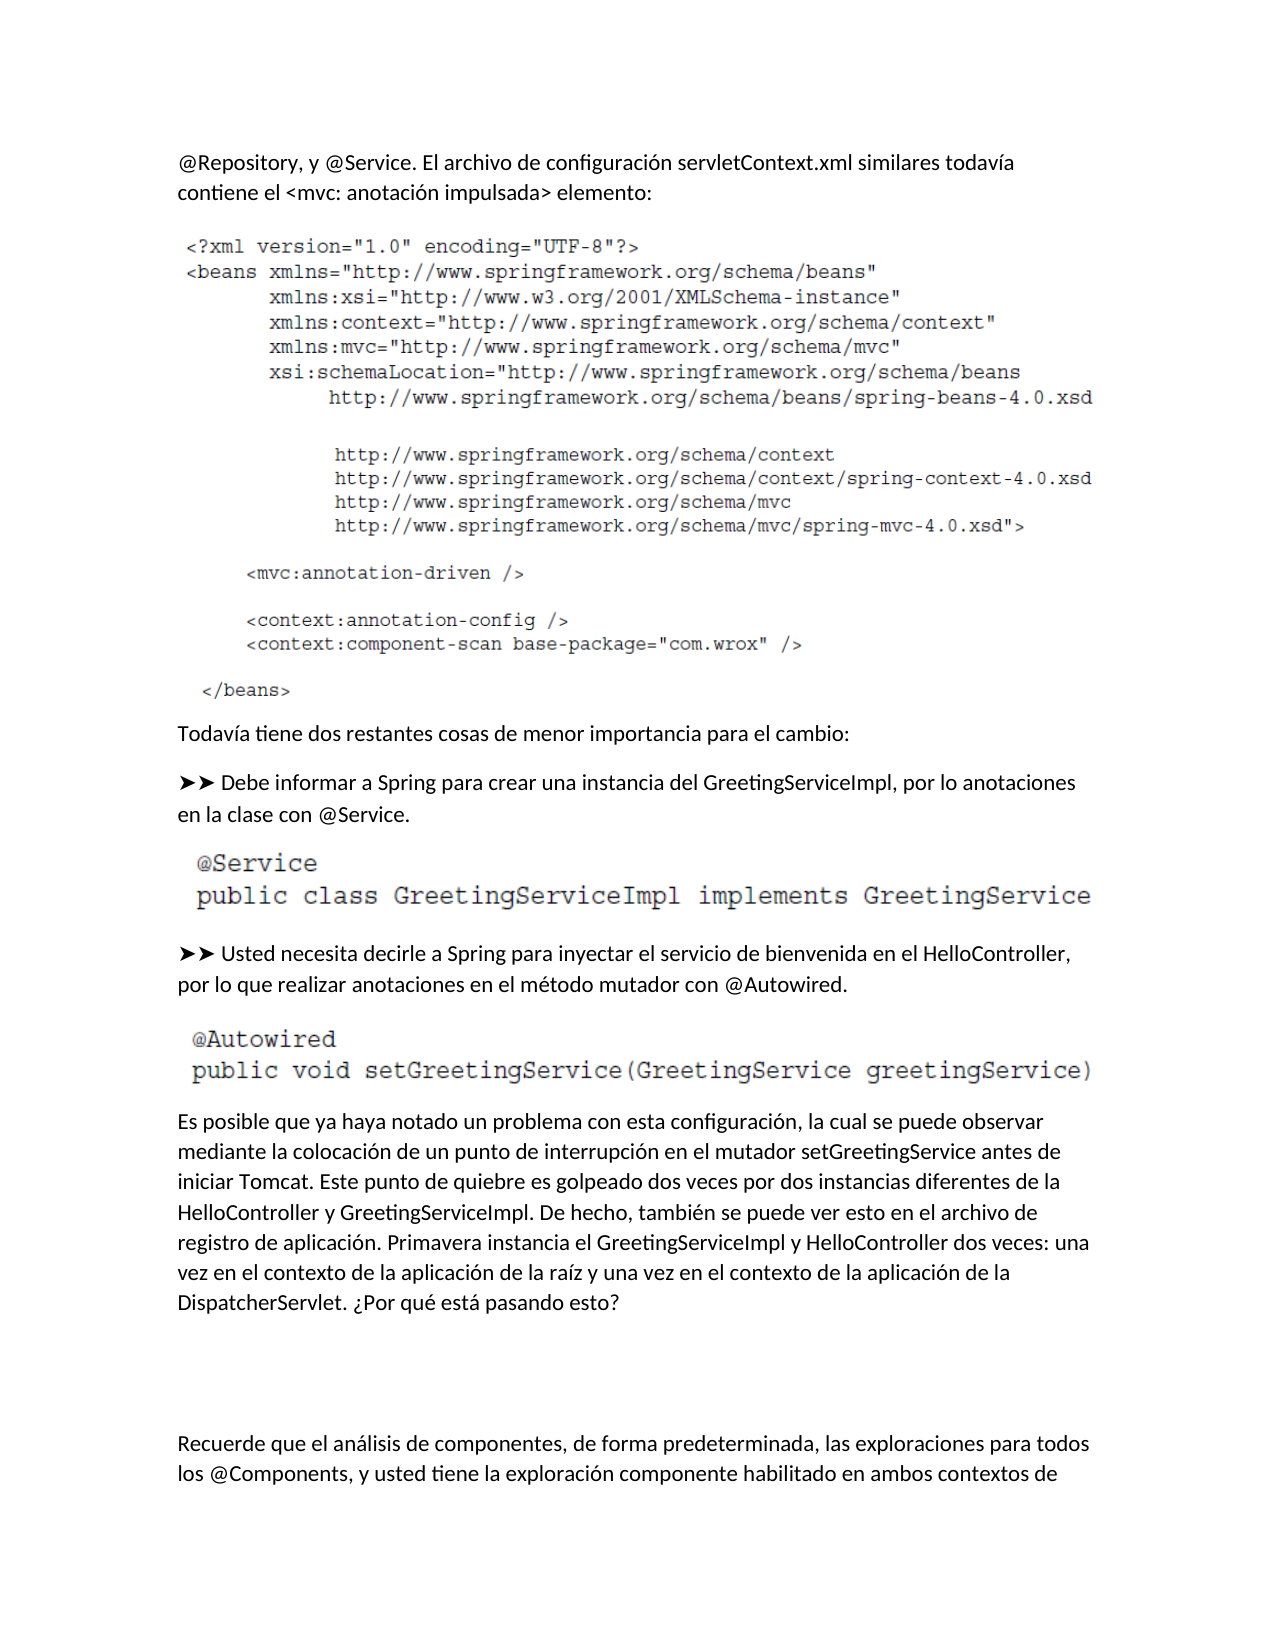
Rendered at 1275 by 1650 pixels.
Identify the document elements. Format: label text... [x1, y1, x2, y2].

picture [177, 1017, 1098, 1089]
text ➤➤ Debe informar a Spring para crear una instancia del GreetingServiceImpl, por lo anotaciones en la clase con @Service. [177, 766, 1098, 828]
text Todavía tiene dos restantes cosas de menor importancia para el cambio: [177, 719, 1098, 747]
text Es posible que ya haya notado un problema con esta configuración, la cual se puede observar mediante la colocación de un punto de interrupción en el mutador setGreetingService antes de iniciar Tomcat. Este punto de quiebre es golpeado dos veces por dos instancias diferentes de la HelloController y GreetingServiceImpl. De hecho, también se puede ver esto en el archivo de registro de aplicación. Primavera instancia el GreetingServiceImpl y HelloController dos veces: una vez en el contexto de la aplicación de la raíz y una vez en el contexto de la aplicación de la DispatcherServlet. ¿Por qué está pasando esto? [177, 1107, 1098, 1316]
picture [177, 440, 1098, 701]
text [177, 148, 1098, 206]
picture [177, 224, 1098, 439]
text ➤➤ Usted necesita decirle a Spring para inyectar el servicio de bienvenida en el HelloController, por lo que realizar anotaciones en el método mutador con @Autowired. [177, 937, 1098, 998]
picture [177, 846, 1098, 918]
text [177, 1429, 1098, 1487]
